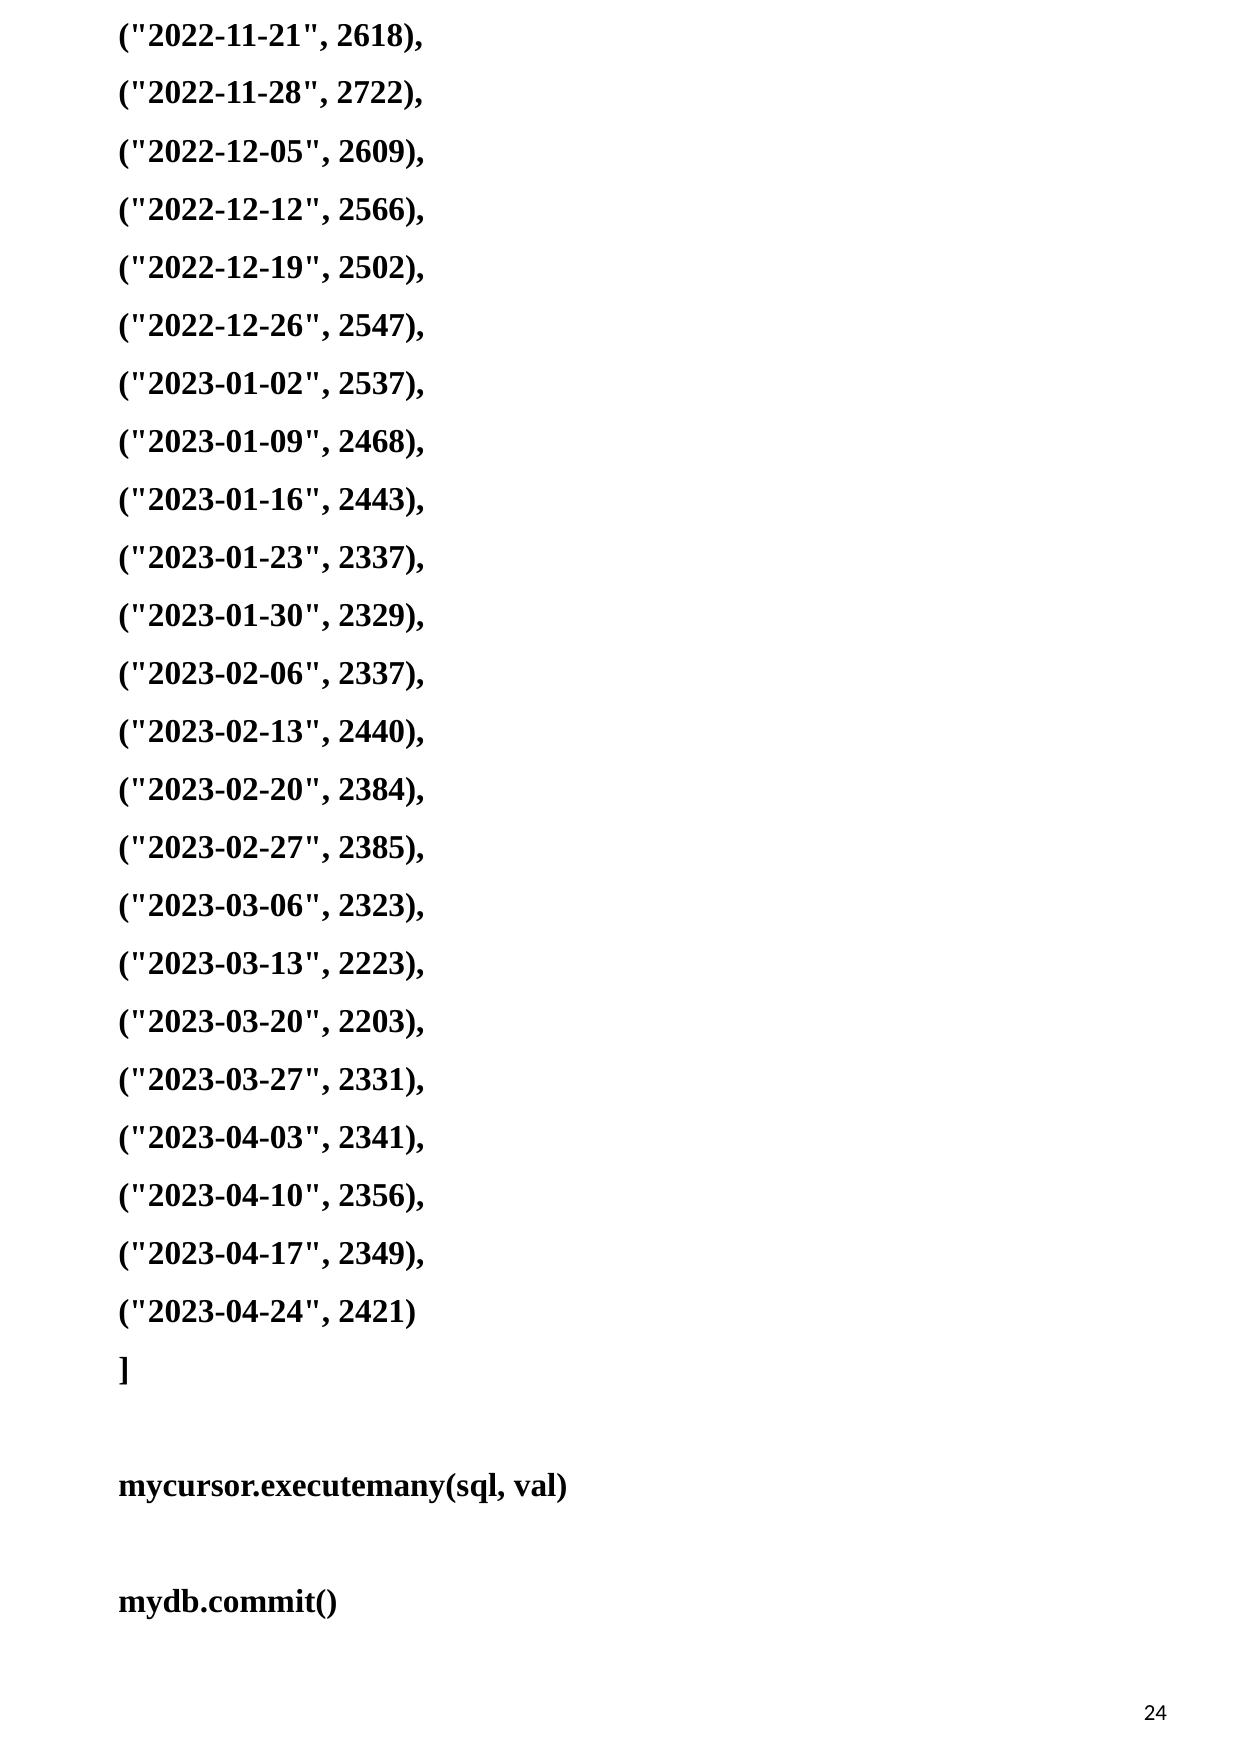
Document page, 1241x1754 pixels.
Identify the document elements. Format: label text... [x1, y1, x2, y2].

text ("2023-02-20", 2384), [118, 769, 1167, 807]
text ("2022-11-21", 2618), [118, 15, 1167, 53]
text ("2022-11-28", 2722), [118, 73, 1167, 111]
text ("2023-01-30", 2329), [118, 595, 1167, 633]
text ("2023-03-06", 2323), [118, 885, 1167, 923]
text ("2022-12-26", 2547), [118, 305, 1167, 343]
text ("2023-03-20", 2203), [118, 1001, 1167, 1039]
text mycursor.executemany(sql, val) [118, 1465, 1167, 1504]
text ("2023-02-13", 2440), [118, 711, 1167, 749]
text ("2023-01-23", 2337), [118, 537, 1167, 575]
text ("2023-04-10", 2356), [118, 1175, 1167, 1213]
text ("2023-01-16", 2443), [118, 479, 1167, 517]
text ("2023-01-09", 2468), [118, 421, 1167, 459]
text ("2023-04-03", 2341), [118, 1117, 1167, 1156]
text ("2023-04-24", 2421) [118, 1291, 1167, 1329]
text ] [118, 1349, 1167, 1388]
text mydb.commit() [118, 1581, 1167, 1620]
text ("2023-04-17", 2349), [118, 1233, 1167, 1272]
text ("2023-02-06", 2337), [118, 653, 1167, 691]
text ("2023-01-02", 2537), [118, 363, 1167, 401]
text ("2023-03-27", 2331), [118, 1059, 1167, 1097]
text ("2022-12-05", 2609), [118, 131, 1167, 169]
text ("2022-12-19", 2502), [118, 247, 1167, 285]
text ("2022-12-12", 2566), [118, 189, 1167, 227]
text ("2023-03-13", 2223), [118, 943, 1167, 981]
text ("2023-02-27", 2385), [118, 827, 1167, 865]
